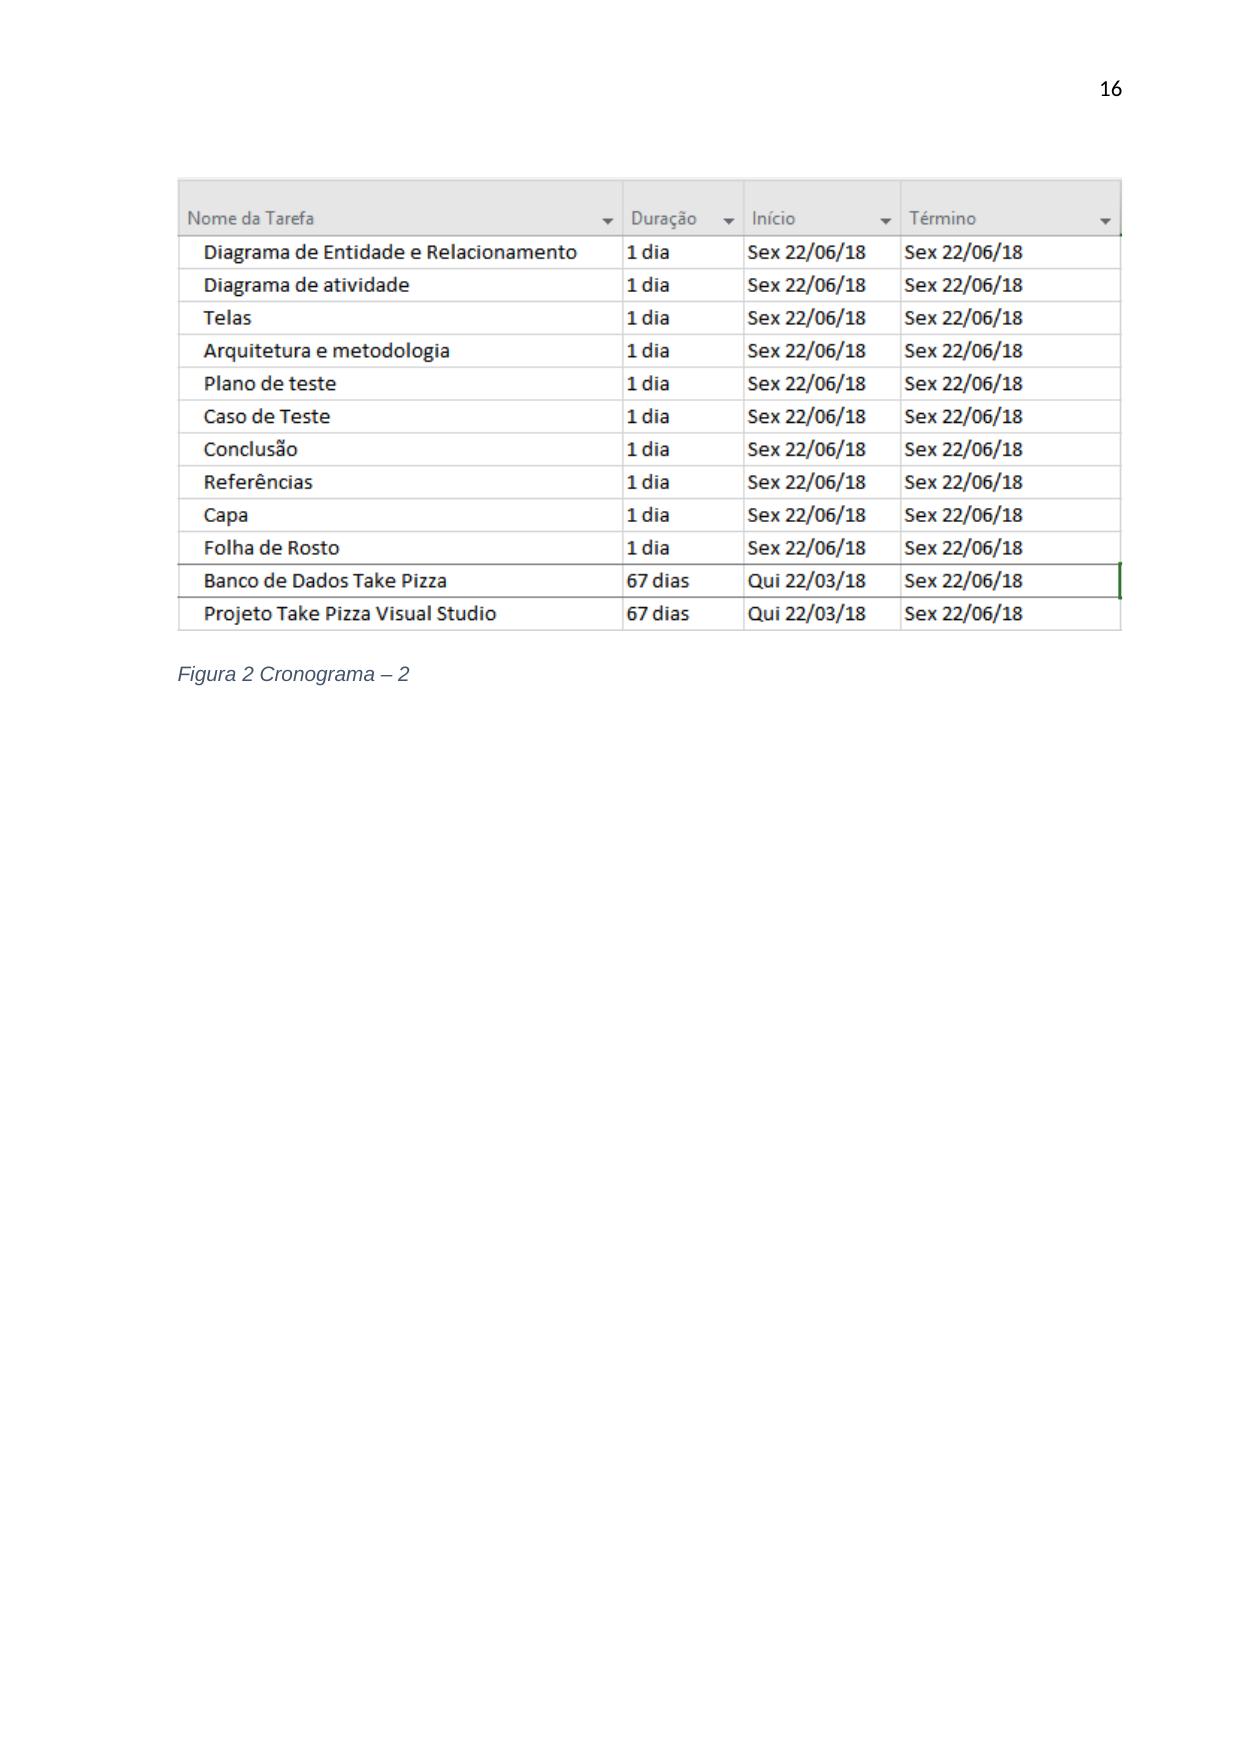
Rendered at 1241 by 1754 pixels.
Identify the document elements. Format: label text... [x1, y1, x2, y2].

text Figura 2 Cronograma – 2 [177, 662, 1122, 686]
picture [177, 177, 1123, 631]
